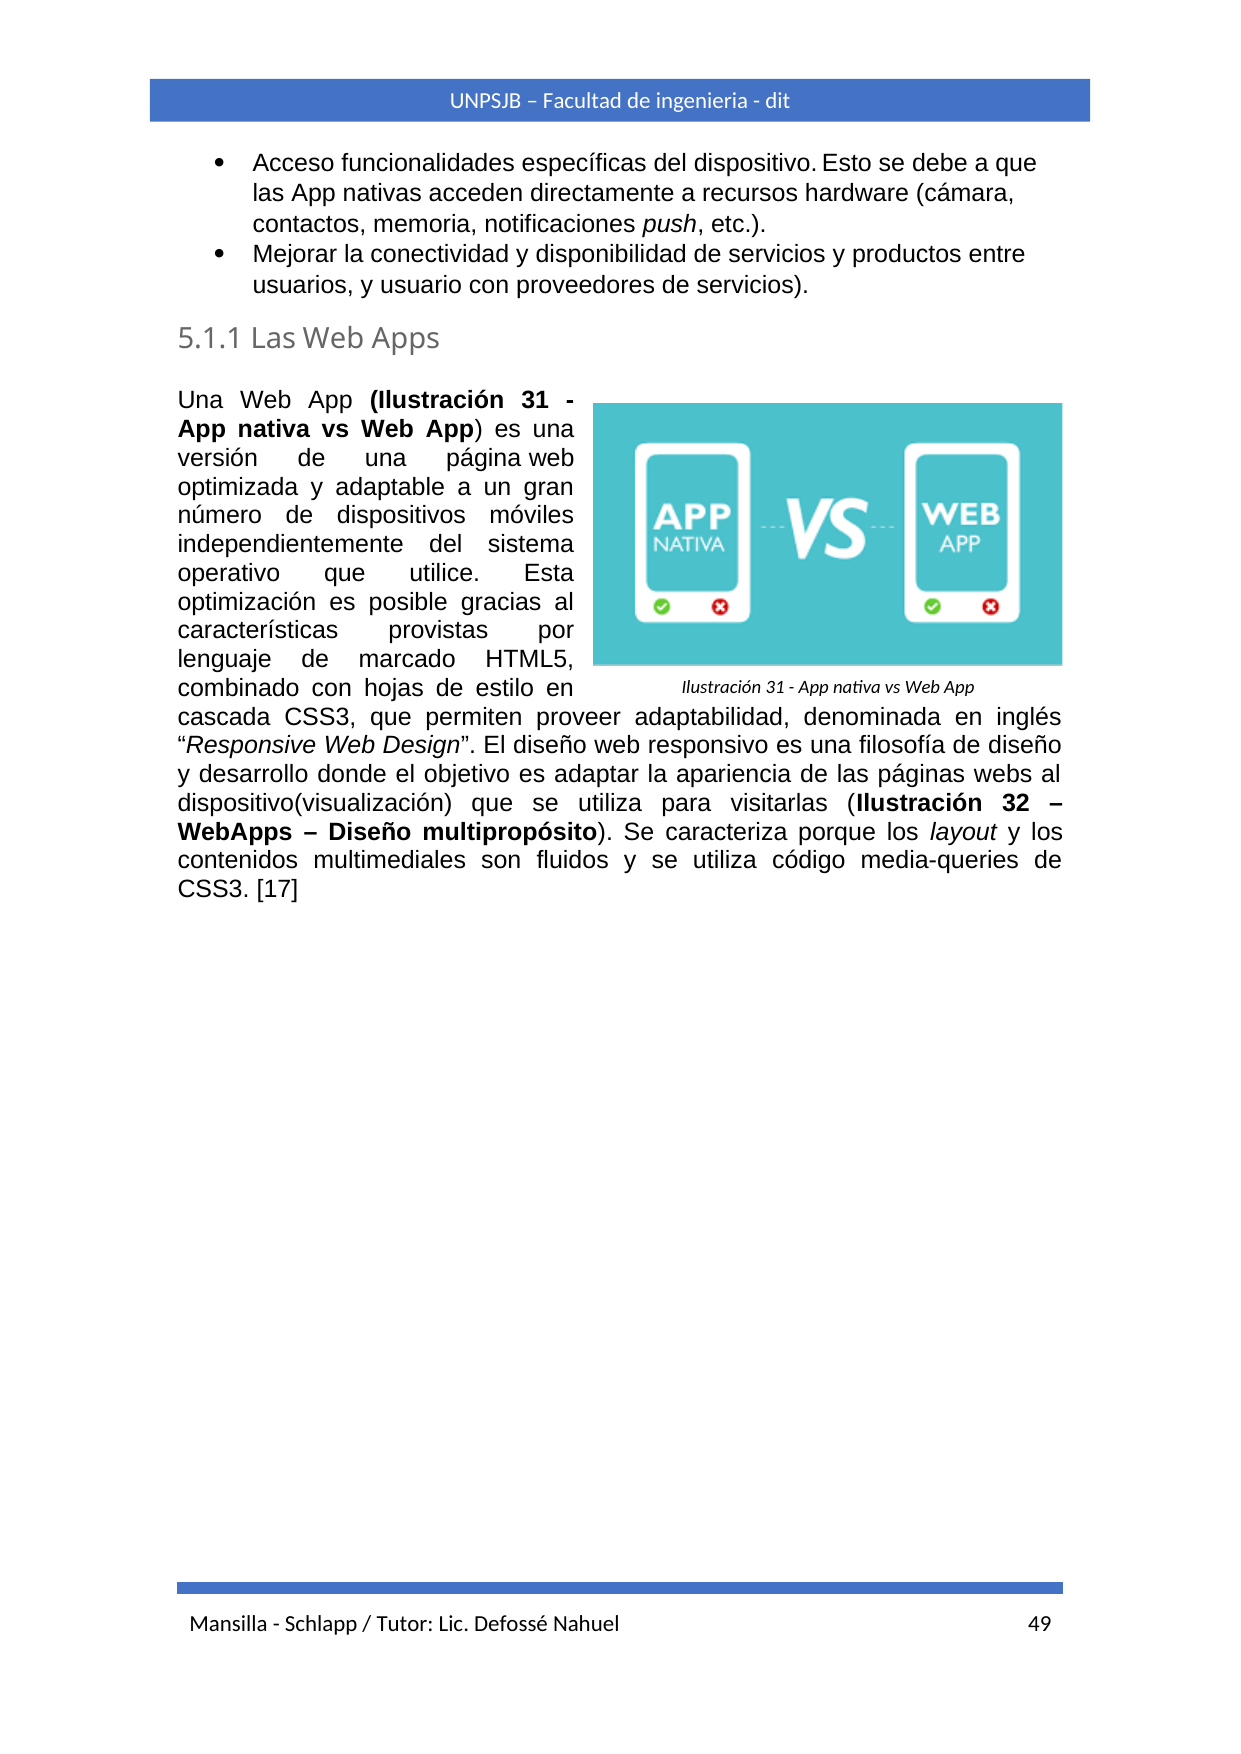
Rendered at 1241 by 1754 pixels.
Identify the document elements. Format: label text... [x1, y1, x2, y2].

picture [593, 403, 1063, 666]
subtitle 5.1.1 Las Web Apps [177, 318, 1063, 357]
list Acceso funcionalidades específicas del dispositivo. Esto se debe a que las App nativas acceden directamente a recursos hardware (cámara, contactos, memoria, notificaciones push, etc.). [215, 148, 1063, 237]
list Mejorar la conectividad y disponibilidad de servicios y productos entre usuarios, y usuario con proveedores de servicios). [215, 239, 1063, 299]
